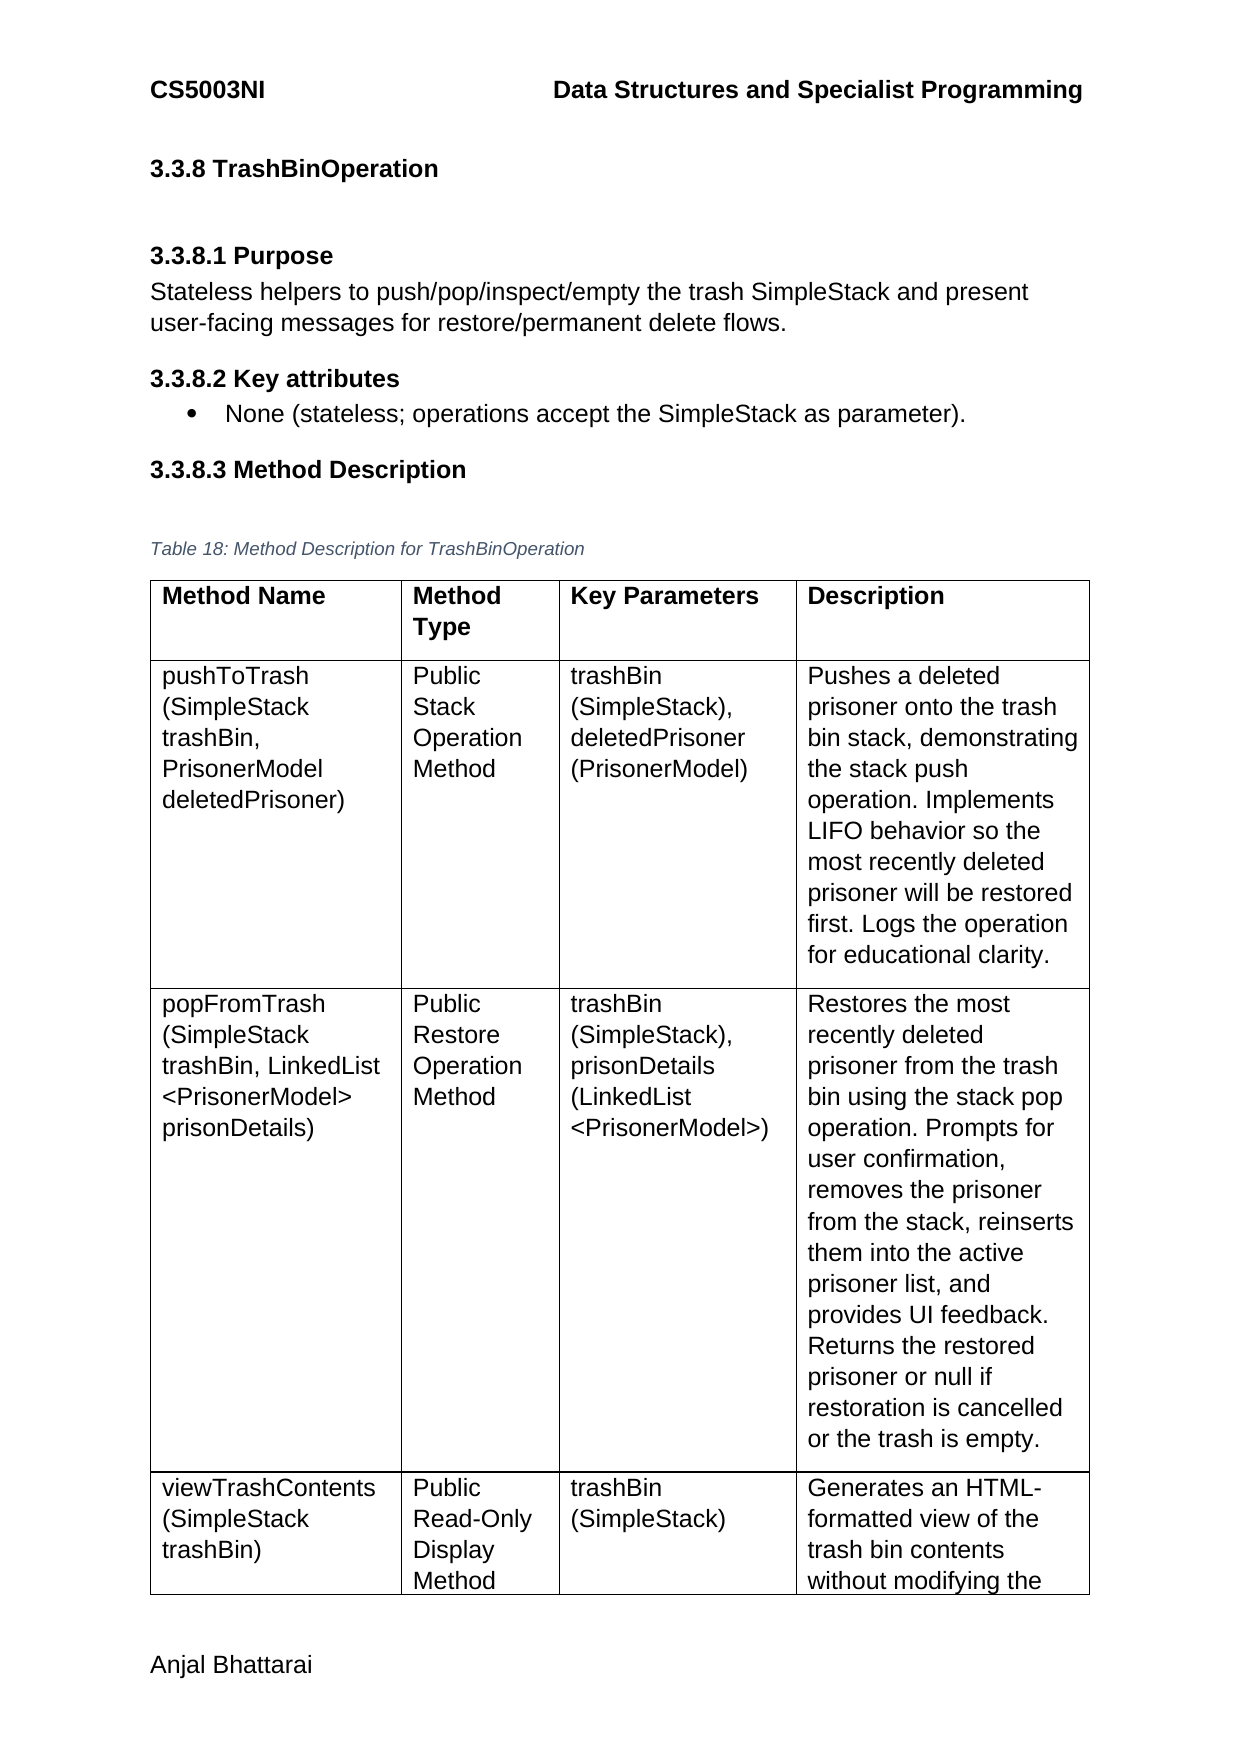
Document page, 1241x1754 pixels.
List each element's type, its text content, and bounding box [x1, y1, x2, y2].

subtitle 3.3.8.2 Key attributes [150, 363, 1090, 392]
table_header Key Parameters [560, 581, 796, 660]
text Stateless helpers to push/pop/inspect/empty the trash SimpleStack and present user-facing messages for restore/permanent delete flows. [150, 276, 1090, 336]
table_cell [402, 1473, 559, 1594]
table_header Method Type [402, 581, 559, 660]
table_cell Restores the most recently deleted prisoner from the trash bin using the stack pop operation. Prompts for user confirmation, removes the prisoner from the stack, reinserts them into the active prisoner list, and provides UI feedback. Returns the restored prisoner or null if restoration is cancelled or the trash is empty. [797, 989, 1089, 1471]
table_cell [560, 1473, 796, 1594]
table_cell trashBin (SimpleStack), deletedPrisoner (PrisonerModel) [560, 661, 796, 988]
subtitle 3.3.8.1 Purpose [150, 241, 1090, 270]
table_header Description [797, 581, 1089, 660]
table_cell popFromTrash (SimpleStack trashBin, LinkedList <PrisonerModel> prisonDetails) [151, 989, 401, 1471]
subtitle 3.3.8 TrashBinOperation [150, 154, 1090, 183]
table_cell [151, 1473, 401, 1594]
table_cell Pushes a deleted prisoner onto the trash bin stack, demonstrating the stack push operation. Implements LIFO behavior so the most recently deleted prisoner will be restored first. Logs the operation for educational clarity. [797, 661, 1089, 988]
subtitle 3.3.8.3 Method Description [150, 455, 1090, 484]
table_cell Public Restore Operation Method [402, 989, 559, 1471]
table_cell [797, 1473, 1089, 1594]
table_header Method Name [151, 581, 401, 660]
list None (stateless; operations accept the SimpleStack as parameter). [187, 399, 1090, 428]
table_cell trashBin (SimpleStack), prisonDetails (LinkedList <PrisonerModel>) [560, 989, 796, 1471]
table_cell pushToTrash (SimpleStack trashBin, PrisonerModel deletedPrisoner) [151, 661, 401, 988]
table_cell Public Stack Operation Method [402, 661, 559, 988]
